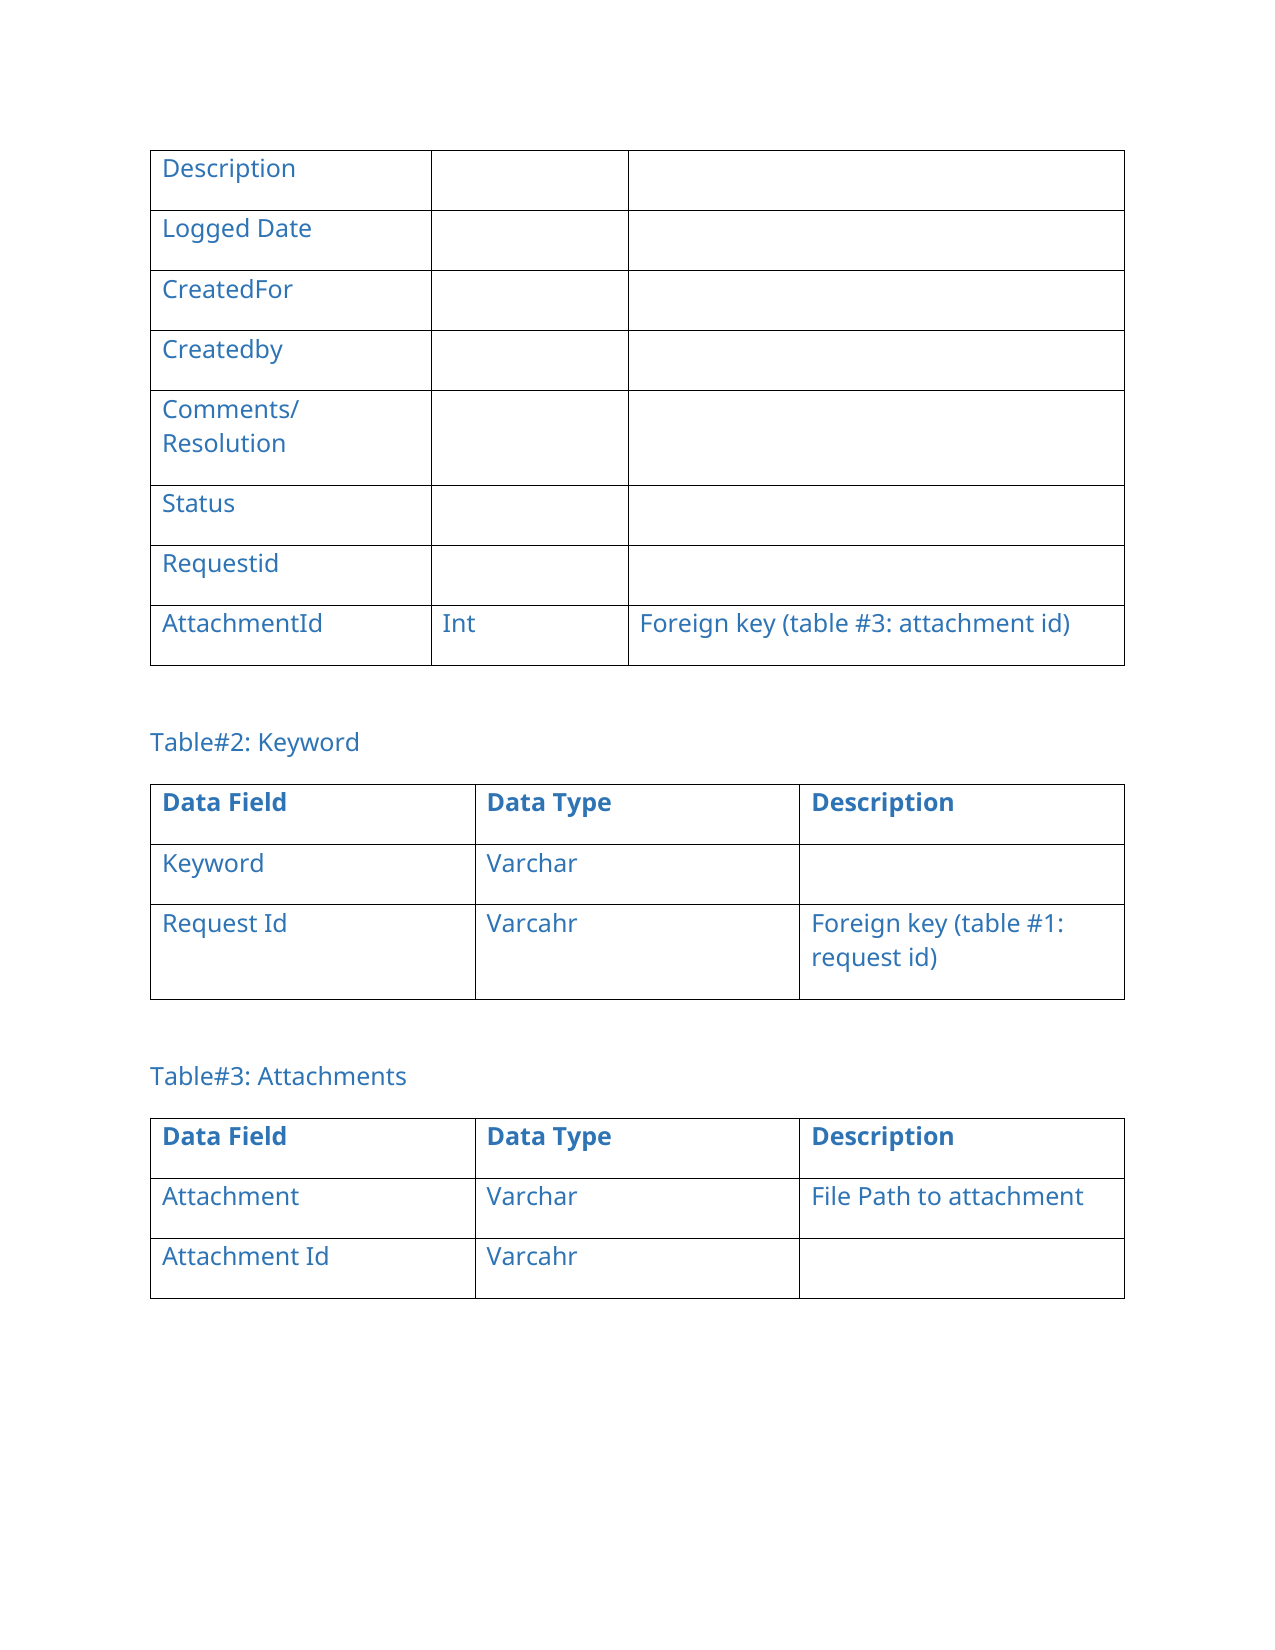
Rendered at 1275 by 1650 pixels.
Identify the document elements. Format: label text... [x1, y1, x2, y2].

text Table#2: Keyword [150, 725, 1125, 759]
table_cell [629, 486, 1124, 545]
table_cell [432, 486, 628, 545]
table_cell [629, 331, 1124, 390]
table_cell Request Id [151, 905, 475, 998]
table_header Data Field [151, 785, 475, 844]
table_cell Varcahr [476, 905, 799, 998]
table_cell [432, 211, 628, 270]
table_cell [629, 391, 1124, 484]
table_cell [432, 331, 628, 390]
table_header Description [800, 785, 1124, 844]
table_cell Createdby [151, 331, 431, 390]
table_cell [629, 271, 1124, 330]
table_cell Varchar [476, 845, 799, 904]
table_cell Int [432, 606, 628, 665]
table_header Description [800, 1119, 1124, 1178]
table_cell [629, 546, 1124, 605]
table_header Data Type [476, 1119, 799, 1178]
table_cell [629, 151, 1124, 210]
table_cell Logged Date [151, 211, 431, 270]
table_cell Description [151, 151, 431, 210]
table_cell Foreign key (table #3: attachment id) [629, 606, 1124, 665]
table_cell [432, 151, 628, 210]
table_cell CreatedFor [151, 271, 431, 330]
table_header Data Field [151, 1119, 475, 1178]
table_cell [432, 546, 628, 605]
table_cell [800, 1239, 1124, 1298]
table_cell AttachmentId [151, 606, 431, 665]
table_cell Varchar [476, 1179, 799, 1238]
table_cell Keyword [151, 845, 475, 904]
table_cell Attachment Id [151, 1239, 475, 1298]
text Table#3: Attachments [150, 1058, 1125, 1093]
table_cell [432, 391, 628, 484]
table_cell Foreign key (table #1: request id) [800, 905, 1124, 998]
table_cell Requestid [151, 546, 431, 605]
table_cell [432, 271, 628, 330]
table_cell [629, 211, 1124, 270]
table_cell [800, 845, 1124, 904]
table_cell Varcahr [476, 1239, 799, 1298]
table_cell Attachment [151, 1179, 475, 1238]
table_cell File Path to attachment [800, 1179, 1124, 1238]
table_cell Comments/Resolution [151, 391, 431, 484]
table_header Data Type [476, 785, 799, 844]
table_cell Status [151, 486, 431, 545]
